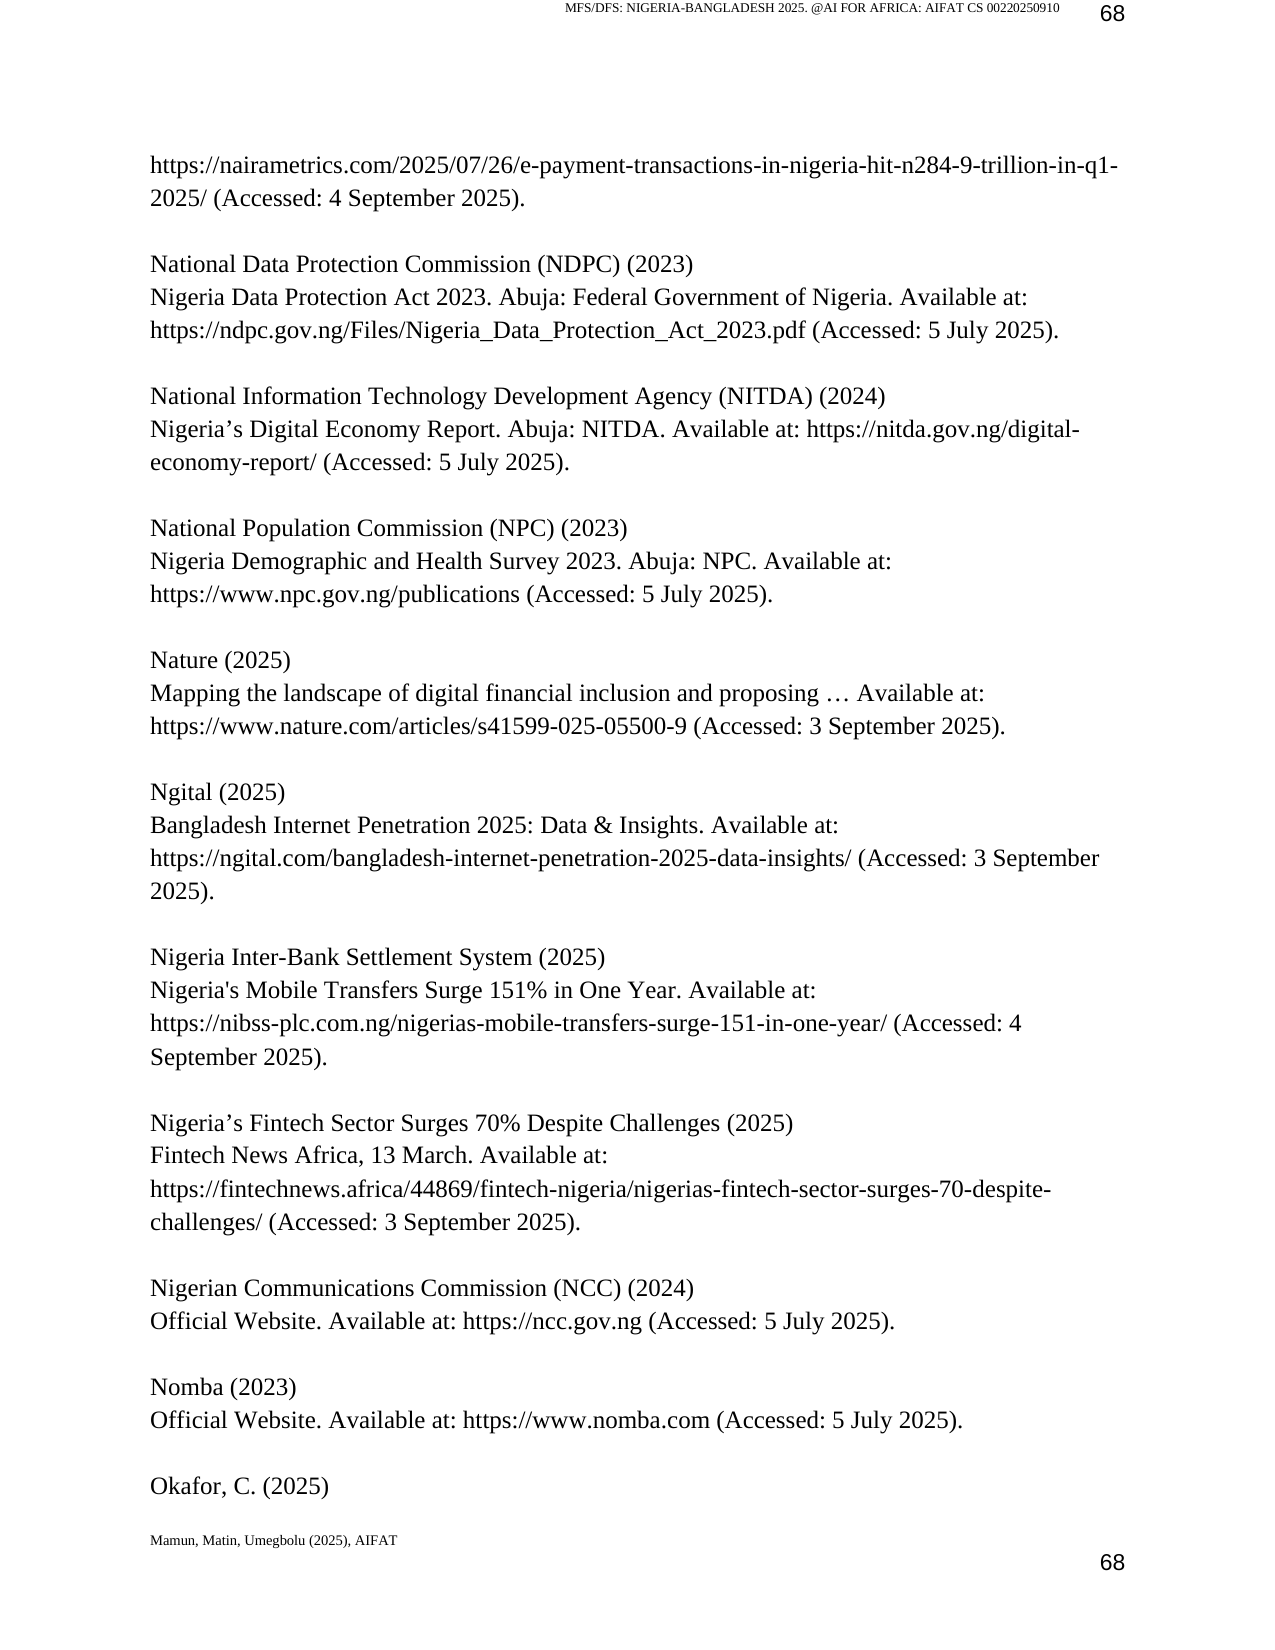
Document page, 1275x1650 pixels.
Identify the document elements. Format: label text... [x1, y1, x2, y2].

text Nigeria’s Fintech Sector Surges 70% Despite Challenges (2025) [150, 1108, 1125, 1136]
text National Population Commission (NPC) (2023) [150, 513, 1125, 542]
text Nigeria's Mobile Transfers Surge 151% in One Year. Available at: https://nibss-plc.com.ng/nigerias-mobile-transfers-surge-151-in-one-year/ (Accessed: 4 September 2025). [150, 976, 1125, 1070]
text Mapping the landscape of digital financial inclusion and proposing … Available at: https://www.nature.com/articles/s41599-025-05500-9 (Accessed: 3 September 2025). [150, 678, 1125, 740]
text Nomba (2023) [150, 1372, 1125, 1401]
text National Information Technology Development Agency (NITDA) (2024) [150, 381, 1125, 410]
text Nigerian Communications Commission (NCC) (2024) [150, 1273, 1125, 1301]
text Nigeria Data Protection Act 2023. Abuja: Federal Government of Nigeria. Available at: https://ndpc.gov.ng/Files/Nigeria_Data_Protection_Act_2023.pdf (Accessed: 5 July 2025). [150, 282, 1125, 344]
text Bangladesh Internet Penetration 2025: Data & Insights. Available at: https://ngital.com/bangladesh-internet-penetration-2025-data-insights/ (Accessed: 3 September 2025). [150, 810, 1125, 905]
text Nigeria’s Digital Economy Report. Abuja: NITDA. Available at: https://nitda.gov.ng/digital-economy-report/ (Accessed: 5 July 2025). [150, 414, 1125, 476]
text Okafor, C. (2025) [150, 1471, 1125, 1499]
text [150, 150, 1125, 212]
text Ngital (2025) [150, 777, 1125, 806]
text Nigeria Inter-Bank Settlement System (2025) [150, 942, 1125, 971]
text National Data Protection Commission (NDPC) (2023) [150, 249, 1125, 278]
text Official Website. Available at: https://ncc.gov.ng (Accessed: 5 July 2025). [150, 1306, 1125, 1334]
text Nature (2025) [150, 645, 1125, 674]
text Official Website. Available at: https://www.nomba.com (Accessed: 5 July 2025). [150, 1405, 1125, 1433]
text Nigeria Demographic and Health Survey 2023. Abuja: NPC. Available at: https://www.npc.gov.ng/publications (Accessed: 5 July 2025). [150, 546, 1125, 608]
text Fintech News Africa, 13 March. Available at: https://fintechnews.africa/44869/fintech-nigeria/nigerias-fintech-sector-surges-70-despite-challenges/ (Accessed: 3 September 2025). [150, 1141, 1125, 1235]
